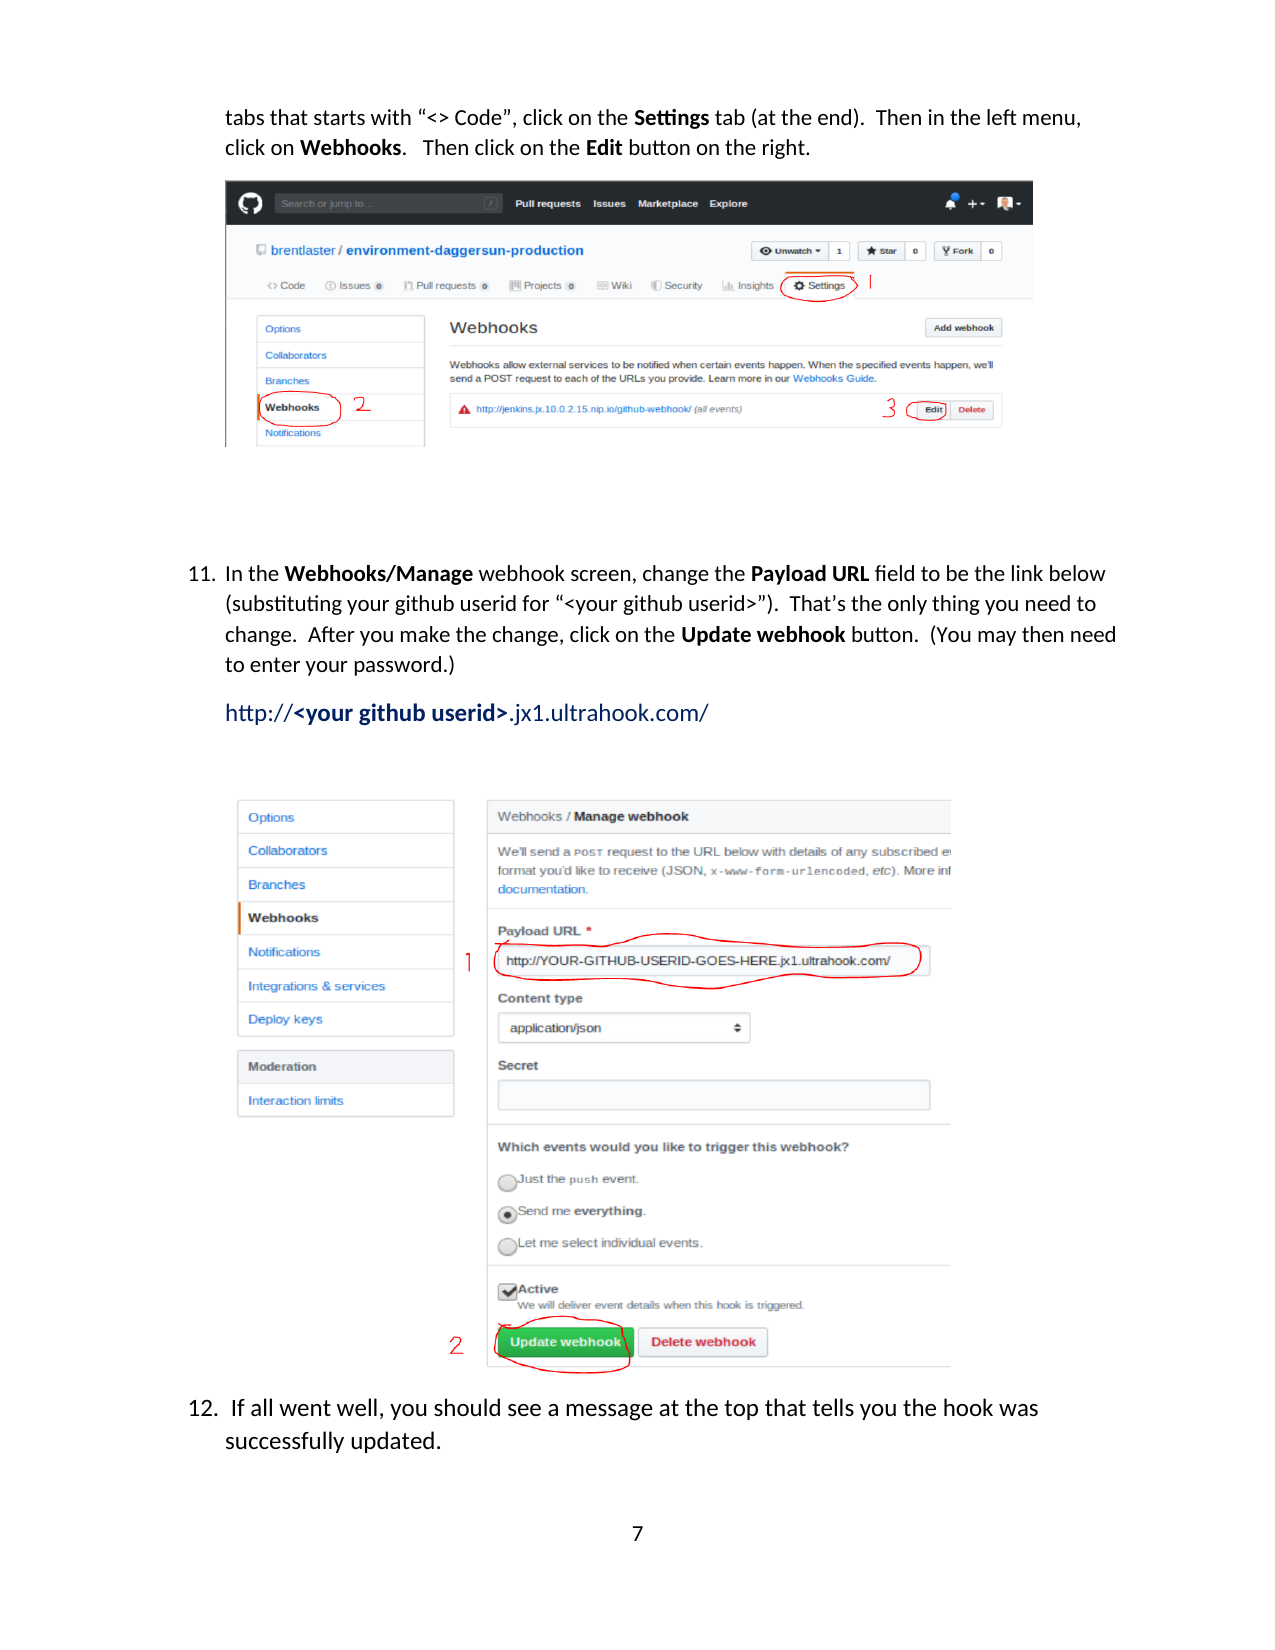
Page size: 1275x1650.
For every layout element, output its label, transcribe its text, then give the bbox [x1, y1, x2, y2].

list In the Webhooks/Manage webhook screen, change the Payload URL field to be the link below (substituting your github userid for “<your github userid>”). That’s the only thing you need to change. After you make the change, click on the Update webhook button. (You may then need to enter your password.) [187, 559, 1125, 678]
picture [225, 793, 951, 1374]
text http://<your github userid>.jx1.ultrahook.com/ [225, 697, 1125, 727]
list If all went well, you should see a message at the top that tells you the hook was successfully updated. [187, 1392, 1125, 1456]
picture [225, 180, 1033, 447]
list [187, 103, 1125, 161]
